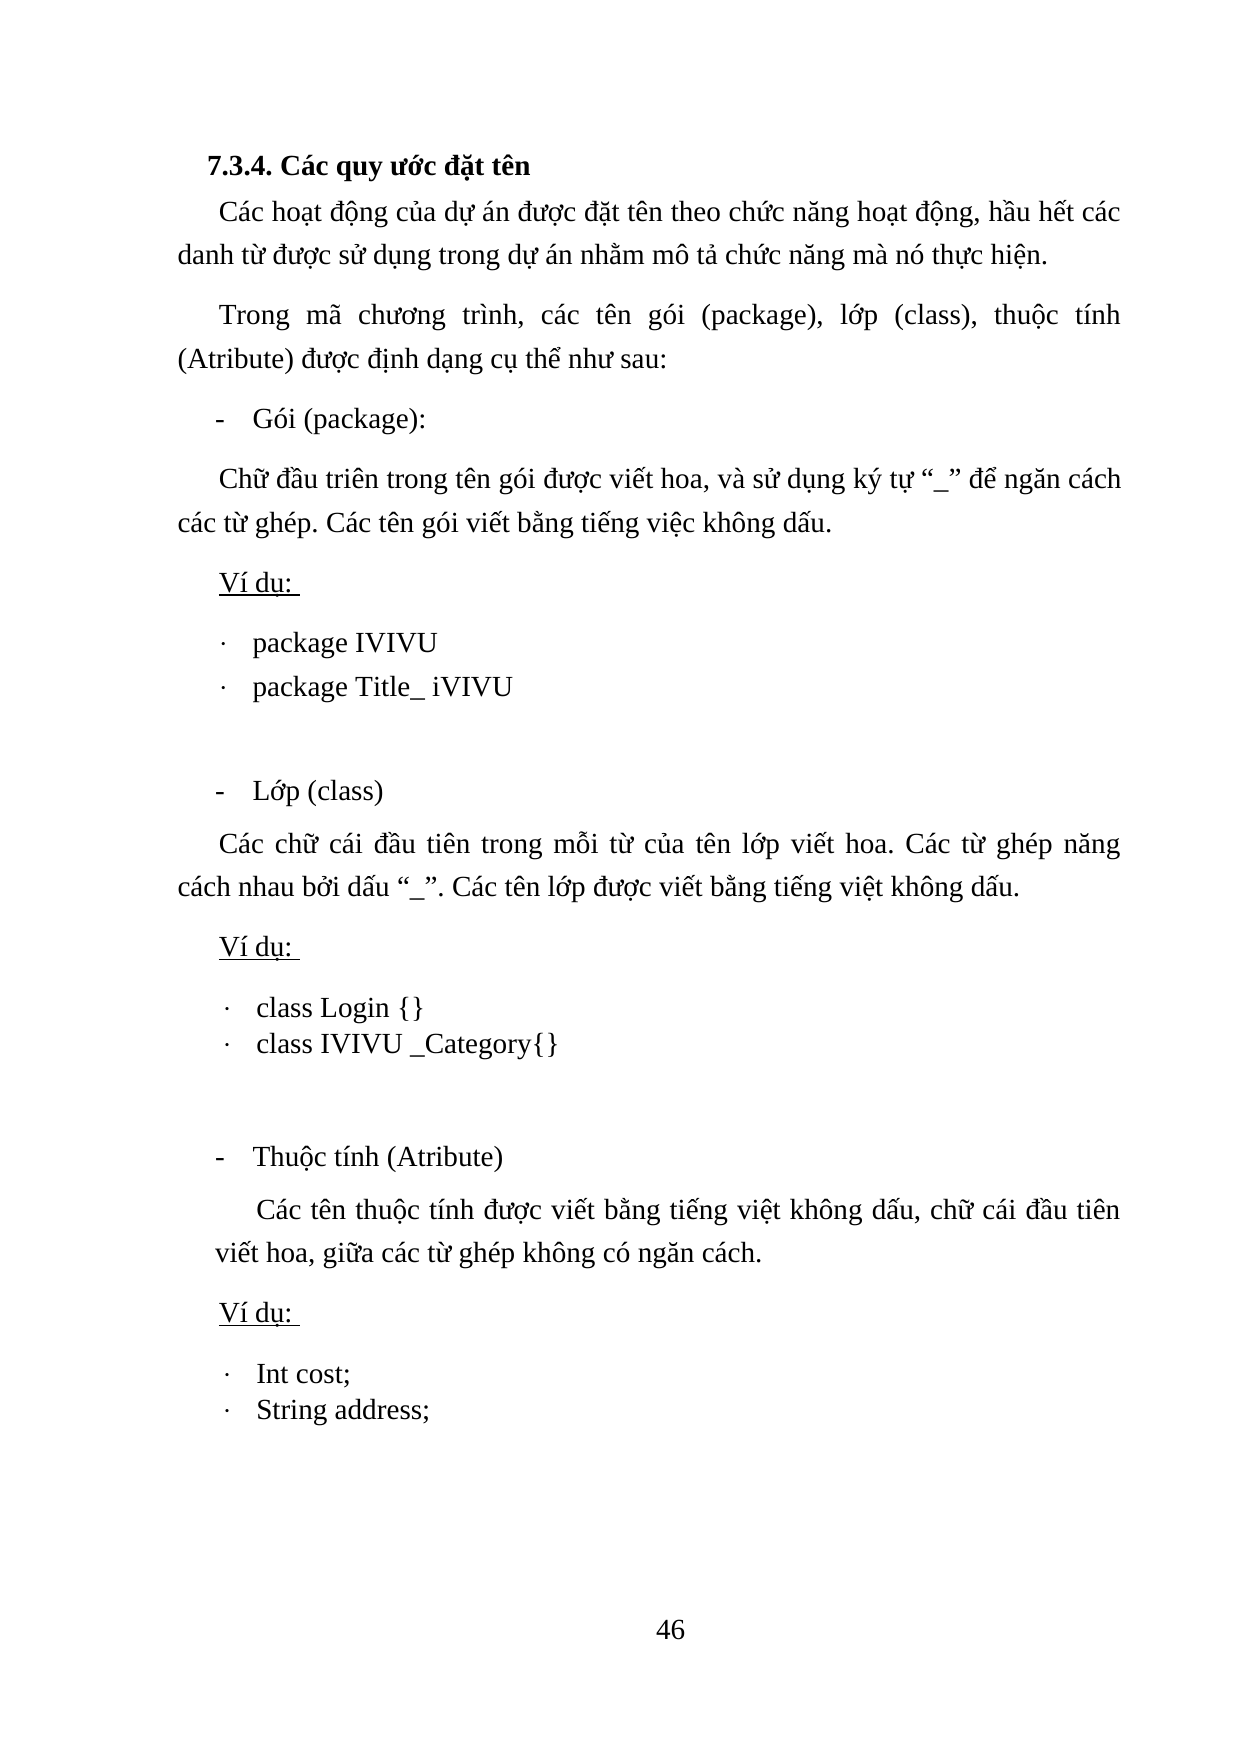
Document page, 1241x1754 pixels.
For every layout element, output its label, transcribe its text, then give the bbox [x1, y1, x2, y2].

text Chữ đầu triên trong tên gói được viết hoa, và sử dụng ký tự “_” để ngăn cách các từ ghép. Các tên gói viết bằng tiếng việc không dấu. [177, 461, 1122, 538]
text Ví dụ: [177, 565, 1122, 599]
text Các hoạt động của dự án được đặt tên theo chức năng hoạt động, hầu hết các danh từ được sử dụng trong dự án nhằm mô tả chức năng mà nó thực hiện. [177, 194, 1122, 271]
list Lớp (class) [215, 773, 1122, 806]
text Ví dụ: [177, 929, 1122, 963]
text Các chữ cái đầu tiên trong mỗi từ của tên lớp viết hoa. Các từ ghép năng cách nhau bởi dấu “_”. Các tên lớp được viết bằng tiếng việt không dấu. [177, 826, 1122, 903]
list String address; [218, 1392, 1122, 1426]
text Ví dụ: [177, 1296, 1122, 1329]
list Thuộc tính (Atribute) [215, 1139, 1122, 1173]
list package Title_ iVIVU [215, 669, 1122, 703]
list package IVIVU [215, 625, 1122, 659]
subtitle 7.3.4. Các quy ước đặt tên [177, 148, 1122, 181]
list Gói (package): [215, 401, 1122, 435]
list class Login {} [218, 990, 1122, 1023]
text Trong mã chương trình, các tên gói (package), lớp (class), thuộc tính (Atribute) được định dạng cụ thể như sau: [177, 297, 1122, 374]
list Int cost; [218, 1356, 1122, 1389]
text Các tên thuộc tính được viết bằng tiếng việt không dấu, chữ cái đầu tiên viết hoa, giữa các từ ghép không có ngăn cách. [215, 1192, 1122, 1269]
list class IVIVU _Category{} [218, 1026, 1122, 1059]
